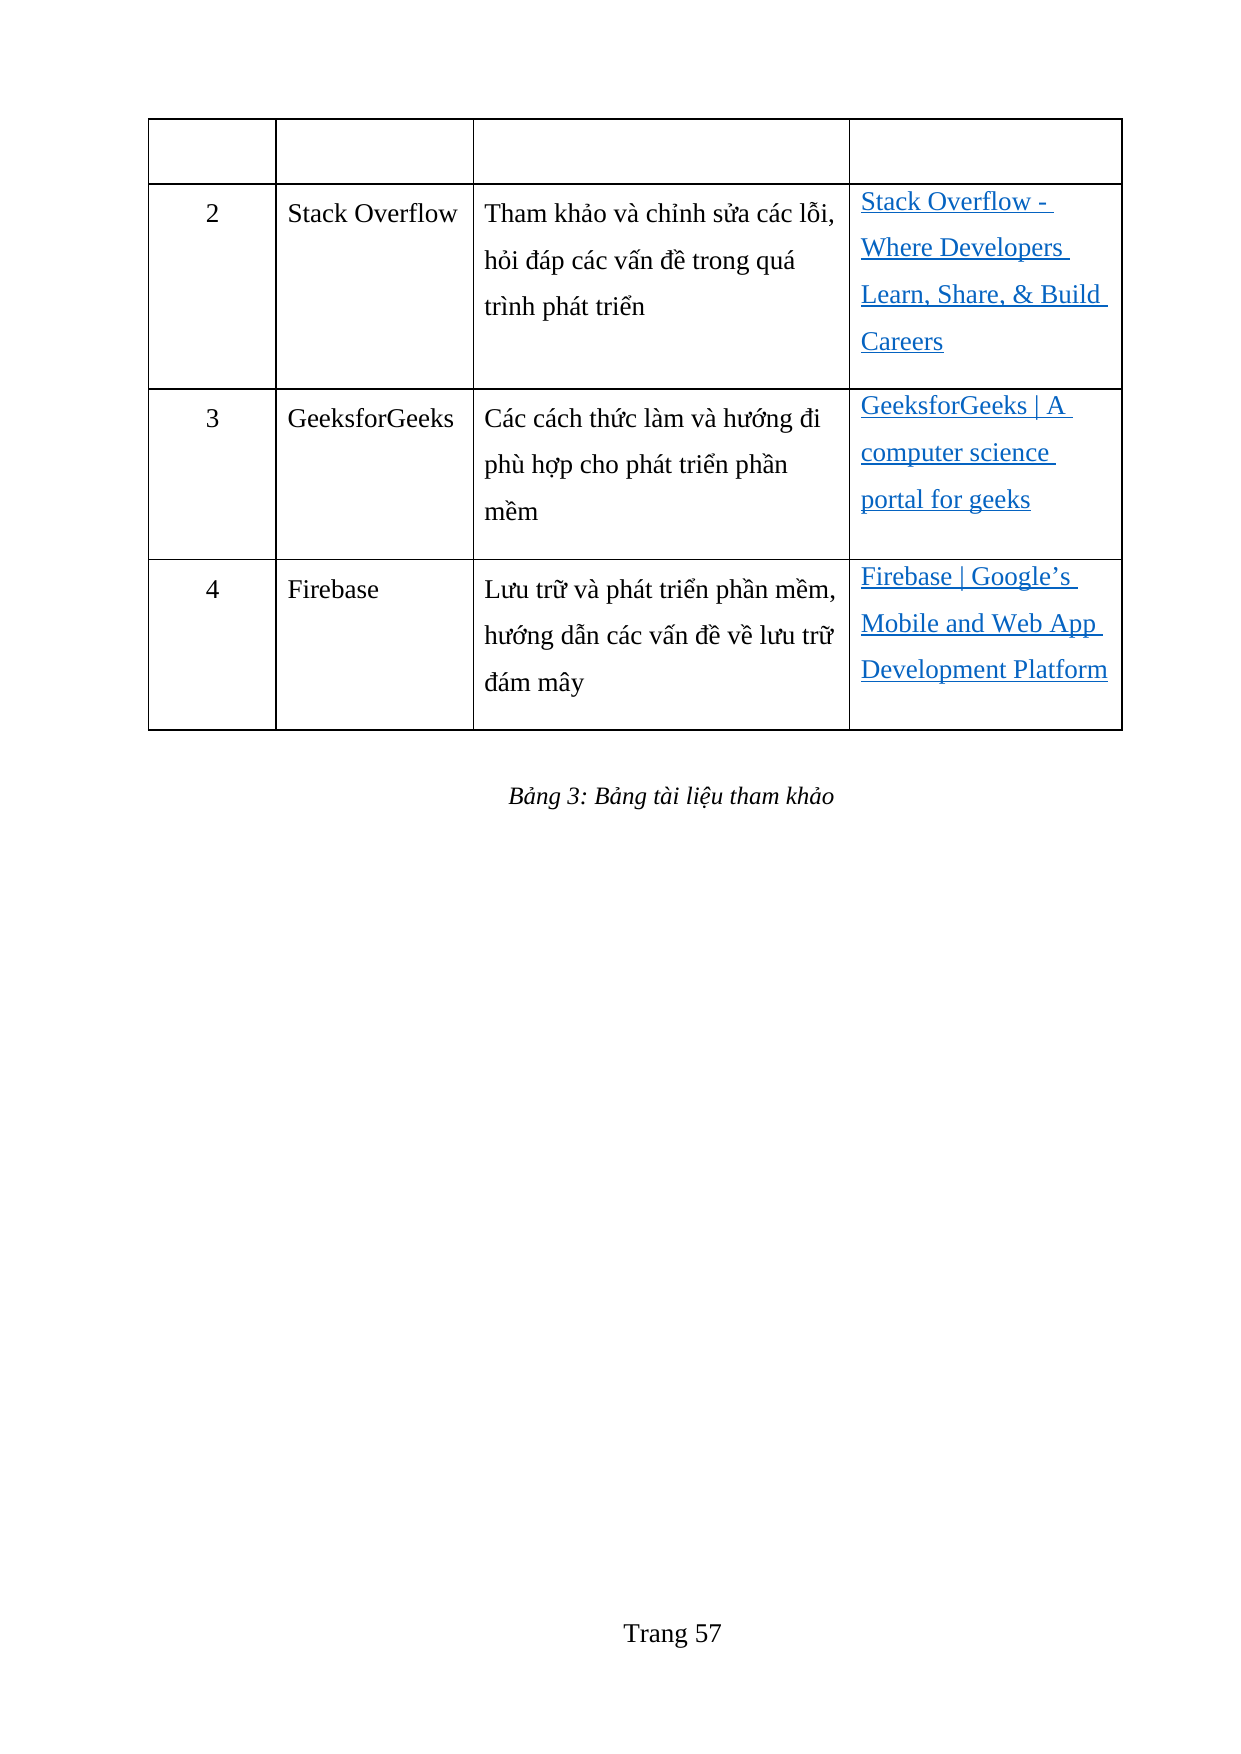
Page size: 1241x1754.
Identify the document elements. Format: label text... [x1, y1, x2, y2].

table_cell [474, 120, 849, 183]
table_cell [277, 120, 473, 183]
table_cell Lưu trữ và phát triển phần mềm, hướng dẫn các vấn đề về lưu trữ đám mây [474, 560, 849, 729]
text Bảng 3: Bảng tài liệu tham khảo [148, 781, 1122, 810]
table_cell Stack Overflow - Where Developers Learn, Share, & Build Careers [850, 185, 1121, 388]
table_cell GeeksforGeeks [277, 390, 473, 559]
table_cell 4 [149, 560, 275, 729]
table_cell 1 [149, 120, 275, 183]
table_cell Các cách thức làm và hướng đi phù hợp cho phát triển phần mềm [474, 390, 849, 559]
table_cell Tham khảo và chỉnh sửa các lỗi, hỏi đáp các vấn đề trong quá trình phát triển [474, 185, 849, 388]
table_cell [850, 120, 1121, 183]
table_cell 3 [149, 390, 275, 559]
table_cell GeeksforGeeks | A computer science portal for geeks [850, 390, 1121, 559]
table_cell 2 [149, 185, 275, 388]
table_cell Firebase | Google’s Mobile and Web App Development Platform [850, 560, 1121, 729]
table_cell Firebase [277, 560, 473, 729]
table_cell Stack Overflow [277, 185, 473, 388]
